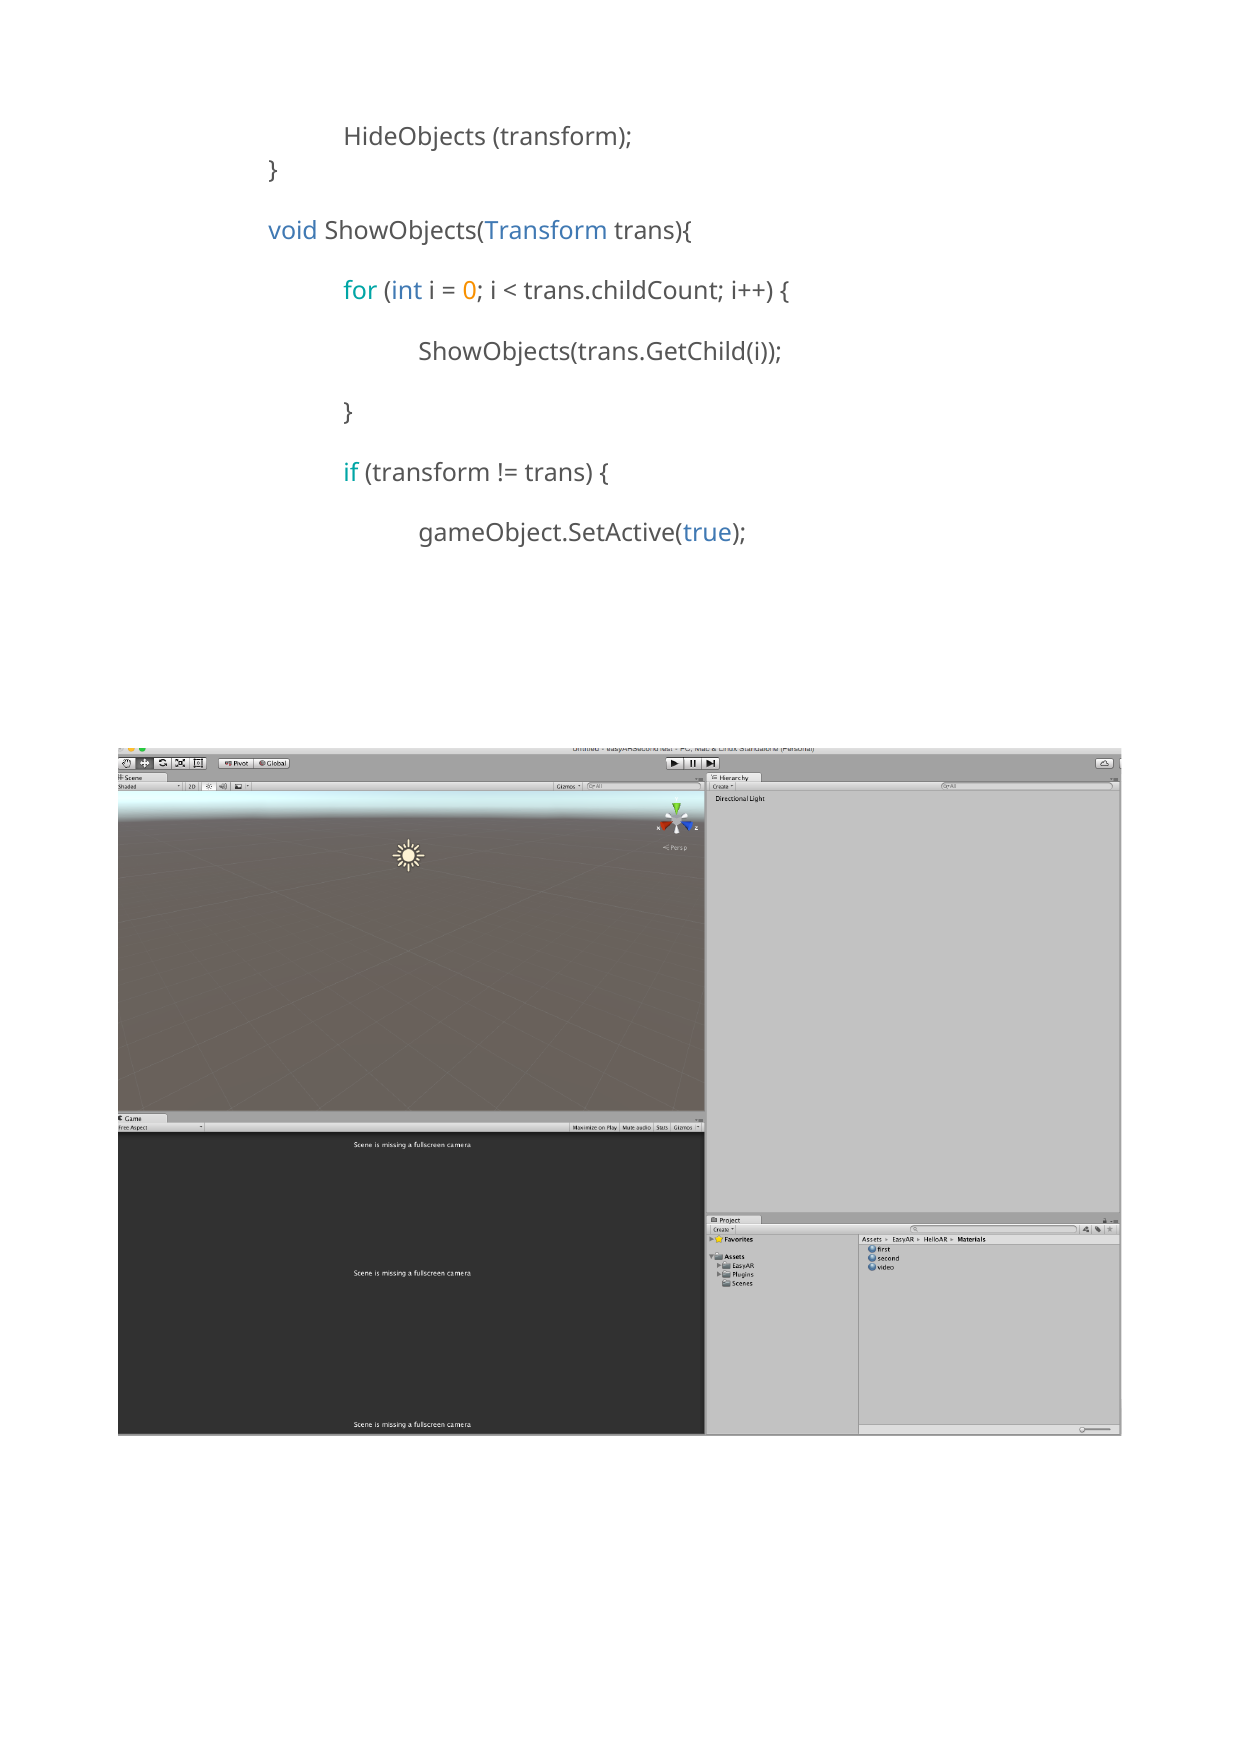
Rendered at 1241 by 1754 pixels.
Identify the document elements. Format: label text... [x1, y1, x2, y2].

text if (transform != trans) { [118, 454, 1122, 488]
text gameObject.SetActive(true); [118, 515, 1122, 549]
text for (int i = 0; i < trans.childCount; i++) { [118, 273, 1122, 307]
text } [118, 152, 1122, 186]
text } [118, 394, 1122, 428]
text HideObjects (transform); [118, 118, 1122, 152]
text void ShowObjects(Transform trans){ [118, 213, 1122, 247]
picture [118, 748, 1122, 1436]
text ShowObjects(trans.GetChild(i)); [118, 333, 1122, 367]
